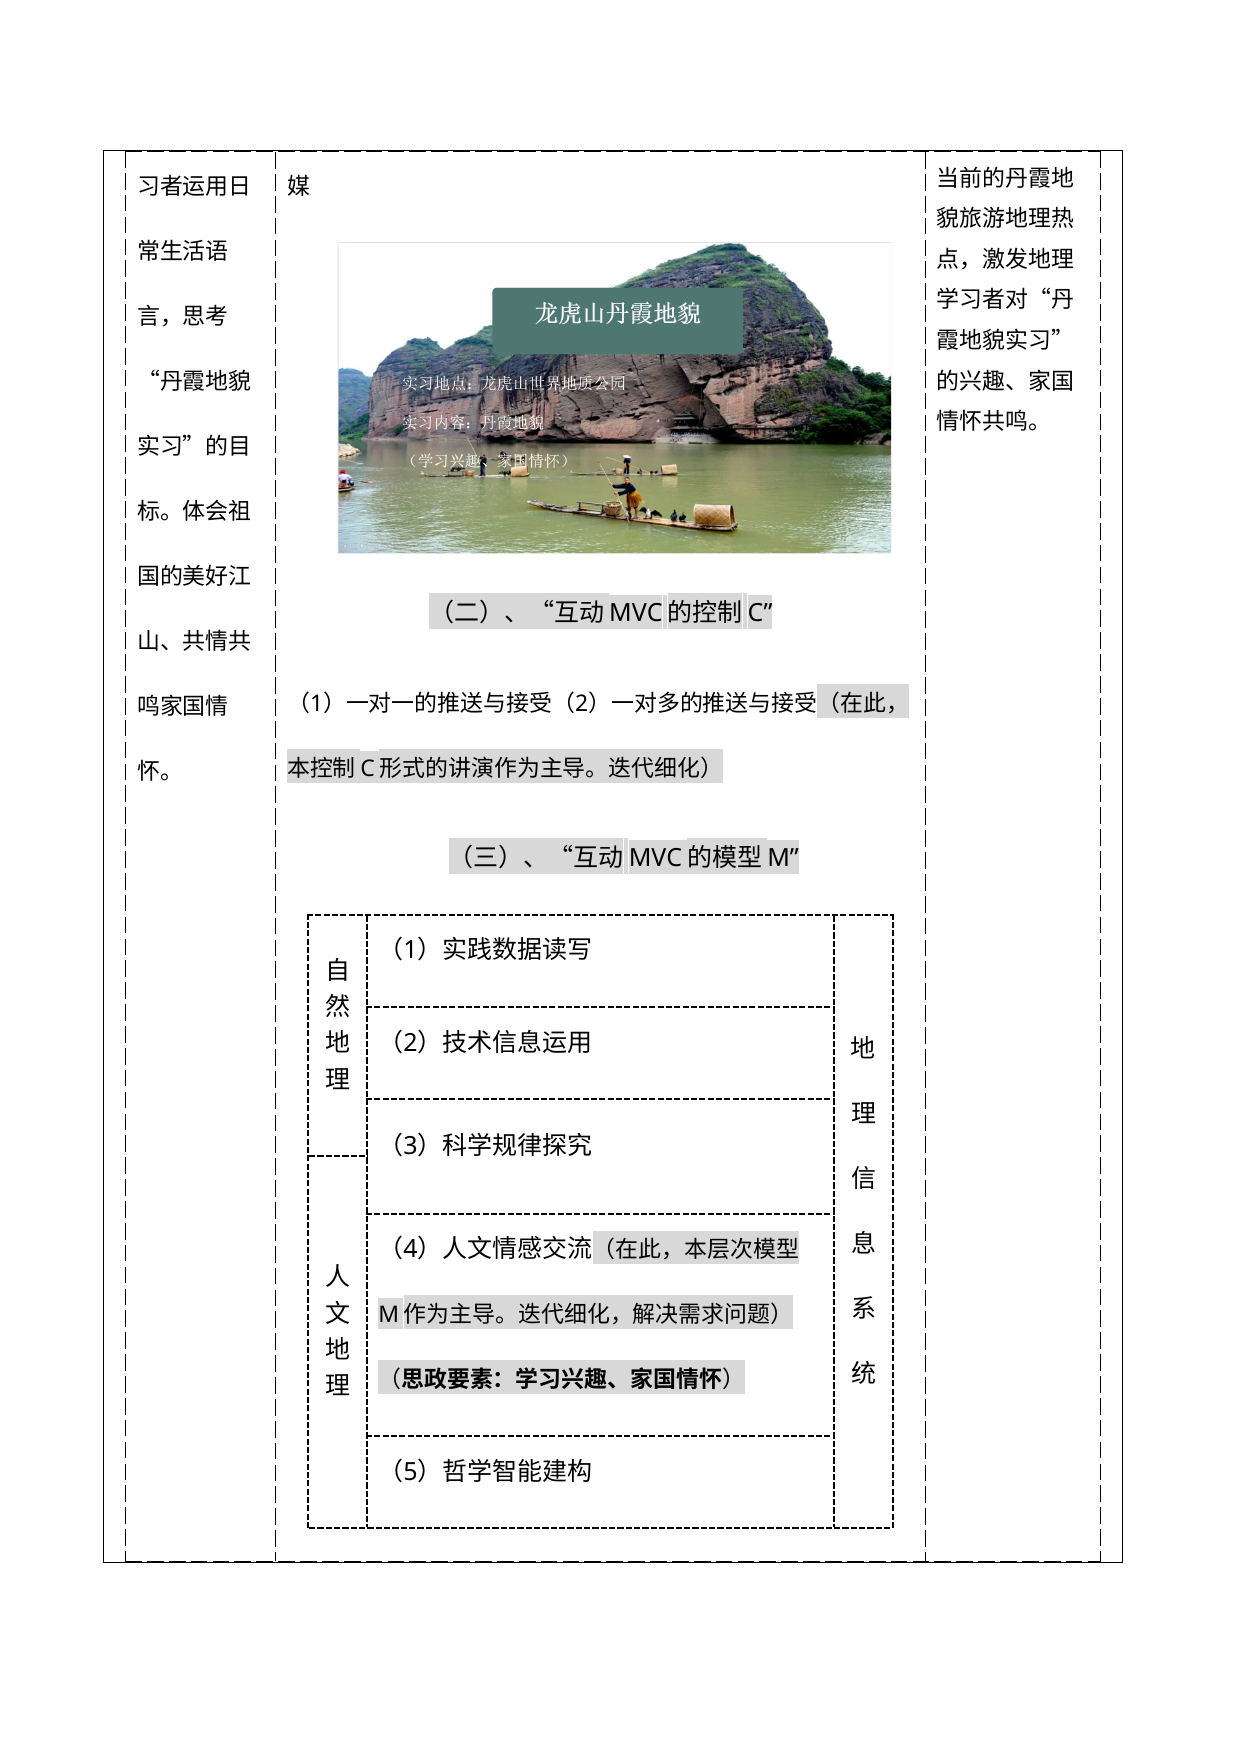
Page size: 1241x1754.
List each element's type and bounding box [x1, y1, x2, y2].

table_cell [104, 151, 1122, 1562]
picture [337, 242, 892, 554]
